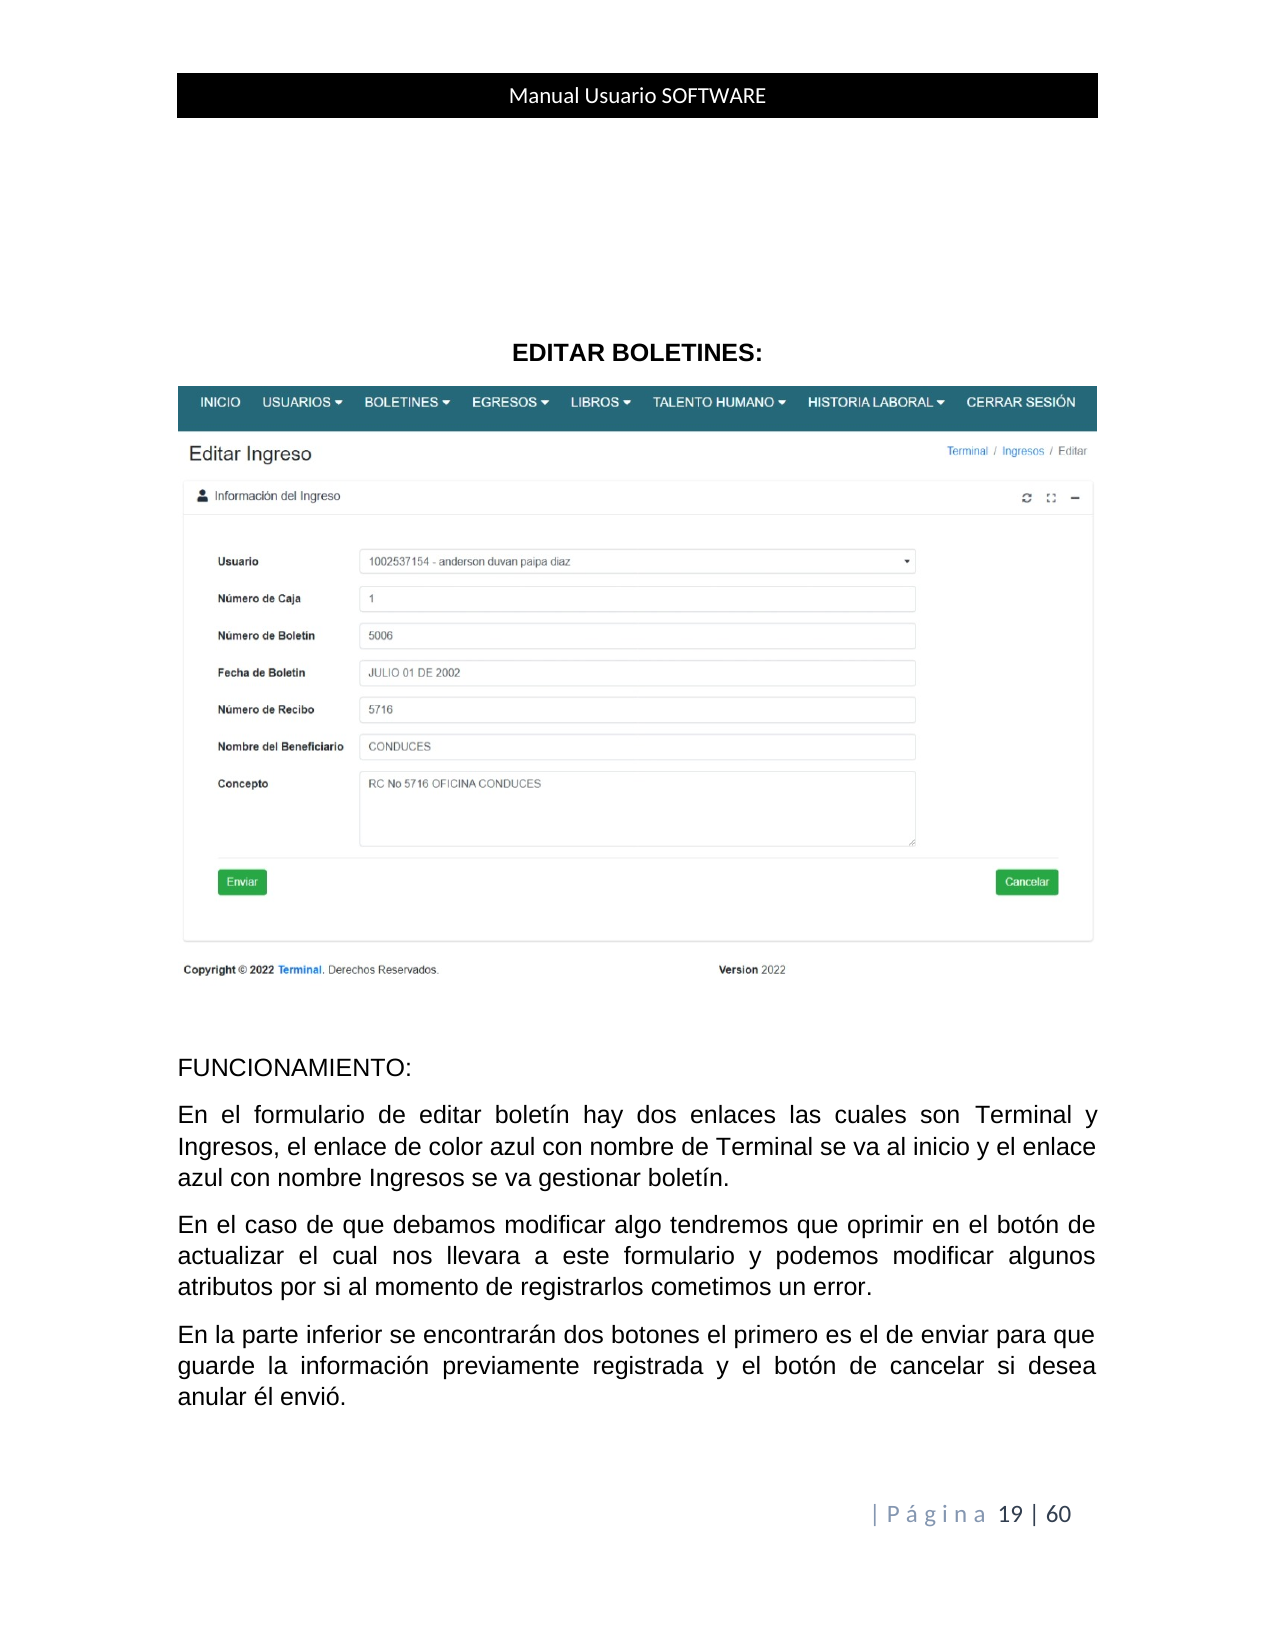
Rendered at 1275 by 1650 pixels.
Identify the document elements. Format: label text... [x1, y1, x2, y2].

text FUNCIONAMIENTO: [177, 1053, 1098, 1081]
text En la parte inferior se encontrarán dos botones el primero es el de enviar para que guarde la información previamente registrada y el botón de cancelar si desea anular él envió. [177, 1320, 1098, 1411]
text En el caso de que debamos modificar algo tendremos que oprimir en el botón de actualizar el cual nos llevara a este formulario y podemos modificar algunos atributos por si al momento de registrarlos cometimos un error. [177, 1210, 1098, 1301]
text EDITAR BOLETINES: [177, 338, 1098, 367]
picture [178, 386, 1097, 987]
text En el formulario de editar boletín hay dos enlaces las cuales son Terminal y Ingresos, el enlace de color azul con nombre de Terminal se va al inicio y el enlace azul con nombre Ingresos se va gestionar boletín. [177, 1100, 1098, 1191]
